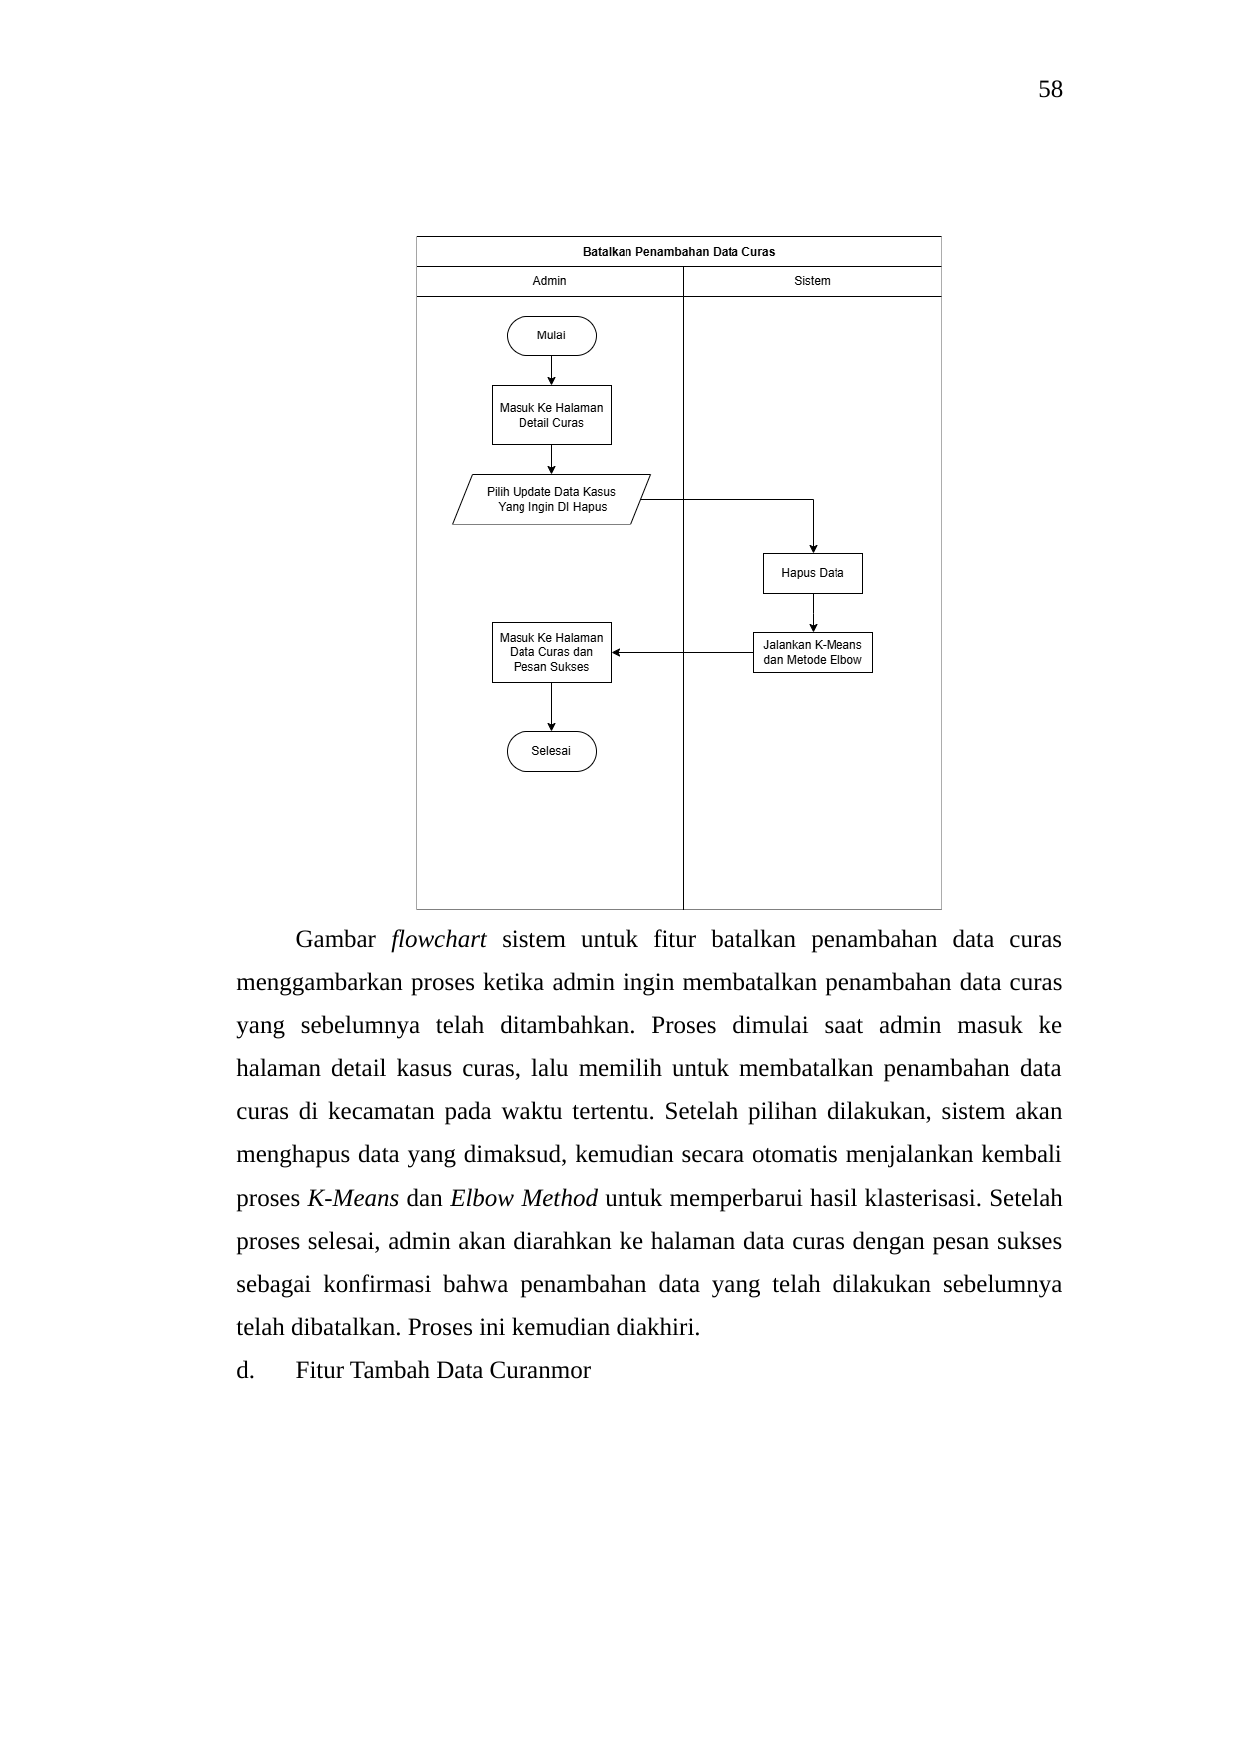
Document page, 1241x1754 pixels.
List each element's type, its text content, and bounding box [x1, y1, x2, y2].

list Gambar flowchart sistem untuk fitur batalkan penambahan data curas menggambarkan proses ketika admin ingin membatalkan penambahan data curas yang sebelumnya telah ditambahkan. Proses dimulai saat admin masuk ke halaman detail kasus curas, lalu memilih untuk membatalkan penambahan data curas di kecamatan pada waktu tertentu. Setelah pilihan dilakukan, sistem akan menghapus data yang dimaksud, kemudian secara otomatis menjalankan kembali proses K-Means dan Elbow Method untuk memperbarui hasil klasterisasi. Setelah proses selesai, admin akan diarahkan ke halaman data curas dengan pesan sukses sebagai konfirmasi bahwa penambahan data yang telah dilakukan sebelumnya telah dibatalkan. Proses ini kemudian diakhiri. [236, 924, 1063, 1341]
list Fitur Tambah Data Curanmor [236, 1355, 1063, 1384]
picture [416, 236, 942, 910]
